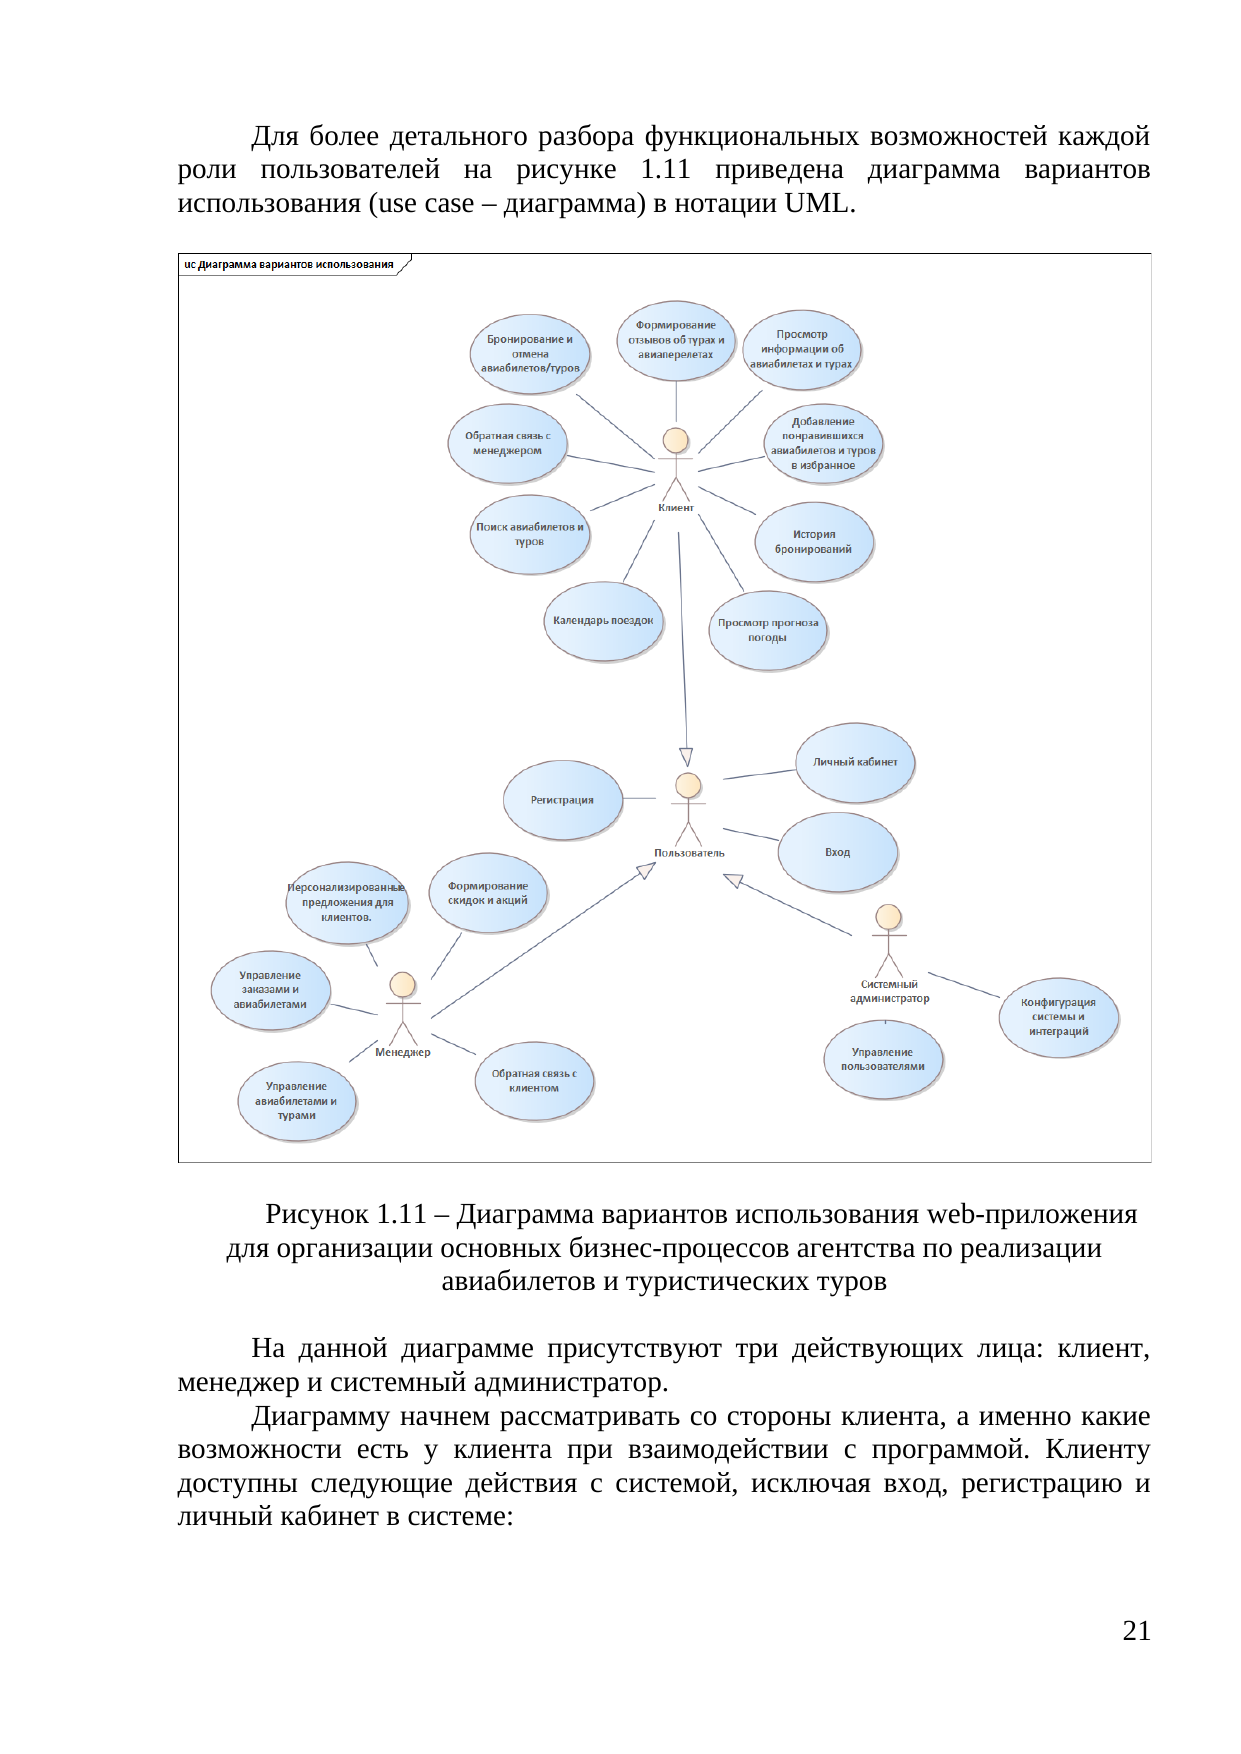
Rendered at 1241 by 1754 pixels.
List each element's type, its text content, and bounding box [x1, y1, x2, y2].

text Для более детального разбора функциональных возможностей каждой роли пользователей на рисунке 1.11 приведена диаграмма вариантов использования (use case – диаграмма) в нотации UML. [177, 118, 1152, 219]
text На данной диаграмме присутствуют три действующих лица: клиент, менеджер и системный администратор. [177, 1331, 1152, 1398]
text Диаграмму начнем рассматривать со стороны клиента, а именно какие возможности есть у клиента при взаимодействии с программой. Клиенту доступны следующие действия с системой, исключая вход, регистрацию и личный кабинет в системе: [177, 1398, 1152, 1532]
text Рисунок 1.11 – Диаграмма вариантов использования web-приложения для организации основных бизнес-процессов агентства по реализации авиабилетов и туристических туров [177, 1196, 1152, 1297]
picture [177, 252, 1152, 1163]
